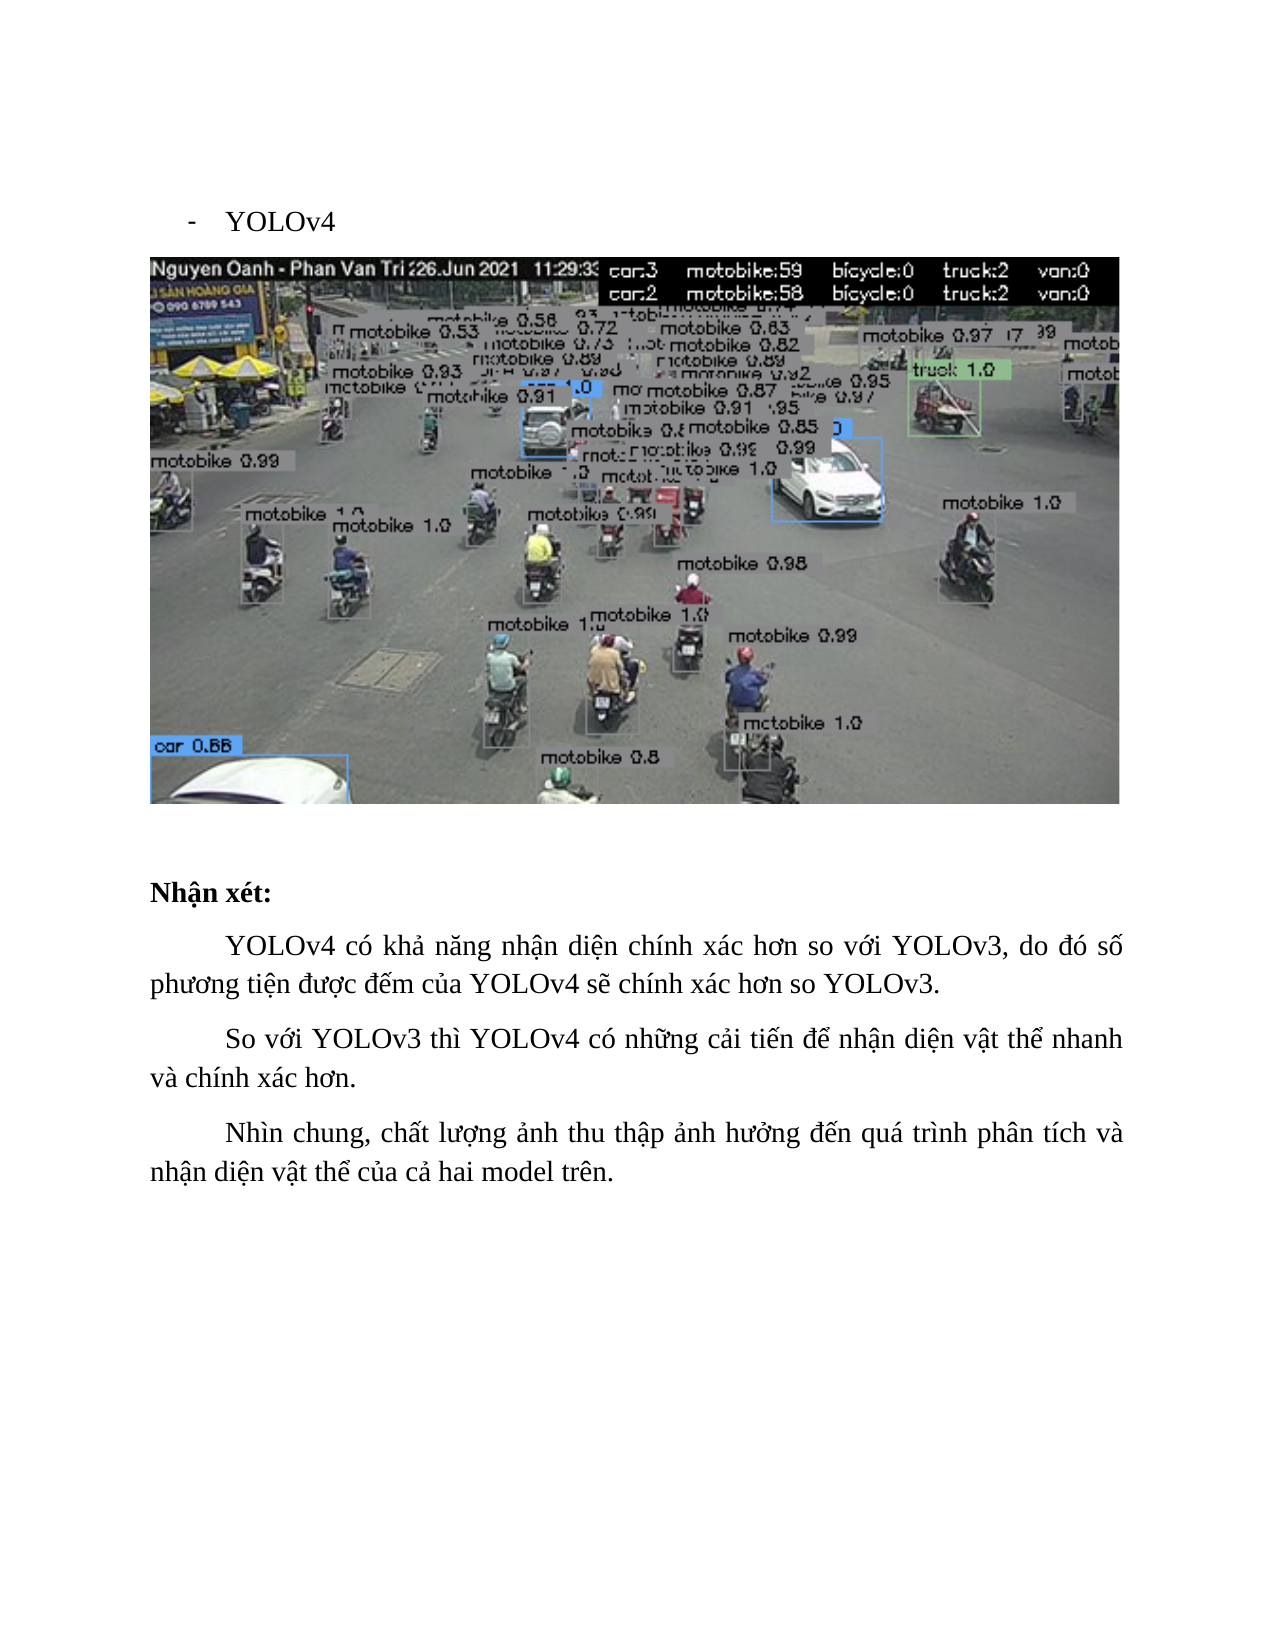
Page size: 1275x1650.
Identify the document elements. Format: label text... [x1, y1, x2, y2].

picture [150, 257, 1120, 804]
text Nhìn chung, chất lượng ảnh thu thập ảnh hưởng đến quá trình phân tích và nhận diện vật thể của cả hai model trên. [150, 1115, 1125, 1187]
text So với YOLOv3 thì YOLOv4 có những cải tiến để nhận diện vật thể nhanh và chính xác hơn. [150, 1021, 1125, 1093]
text Nhận xét: [150, 875, 1125, 908]
text YOLOv4 có khả năng nhận diện chính xác hơn so với YOLOv3, do đó số phương tiện được đếm của YOLOv4 sẽ chính xác hơn so YOLOv3. [150, 928, 1125, 1000]
list YOLOv4 [187, 203, 1125, 238]
